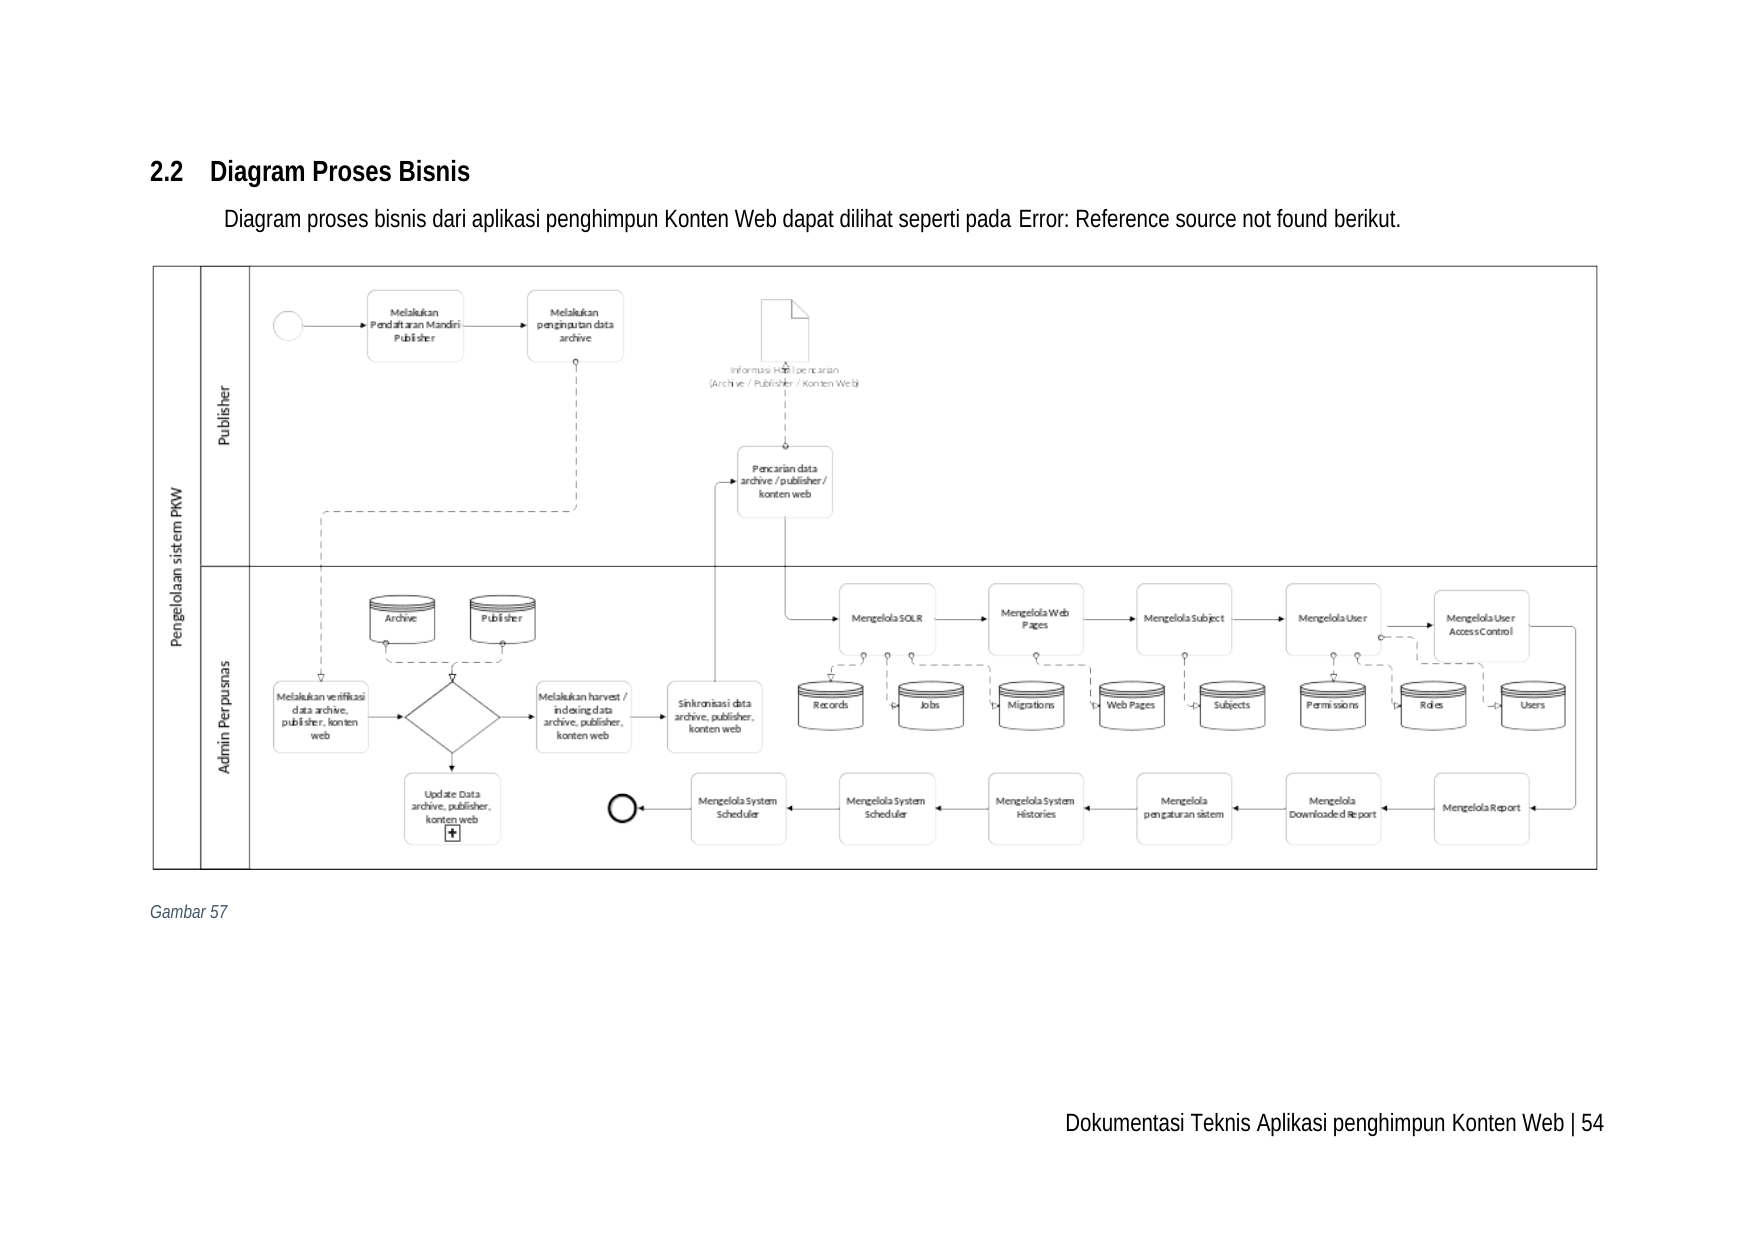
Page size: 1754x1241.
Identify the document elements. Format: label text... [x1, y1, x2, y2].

subtitle Diagram Proses Bisnis [150, 154, 1604, 188]
